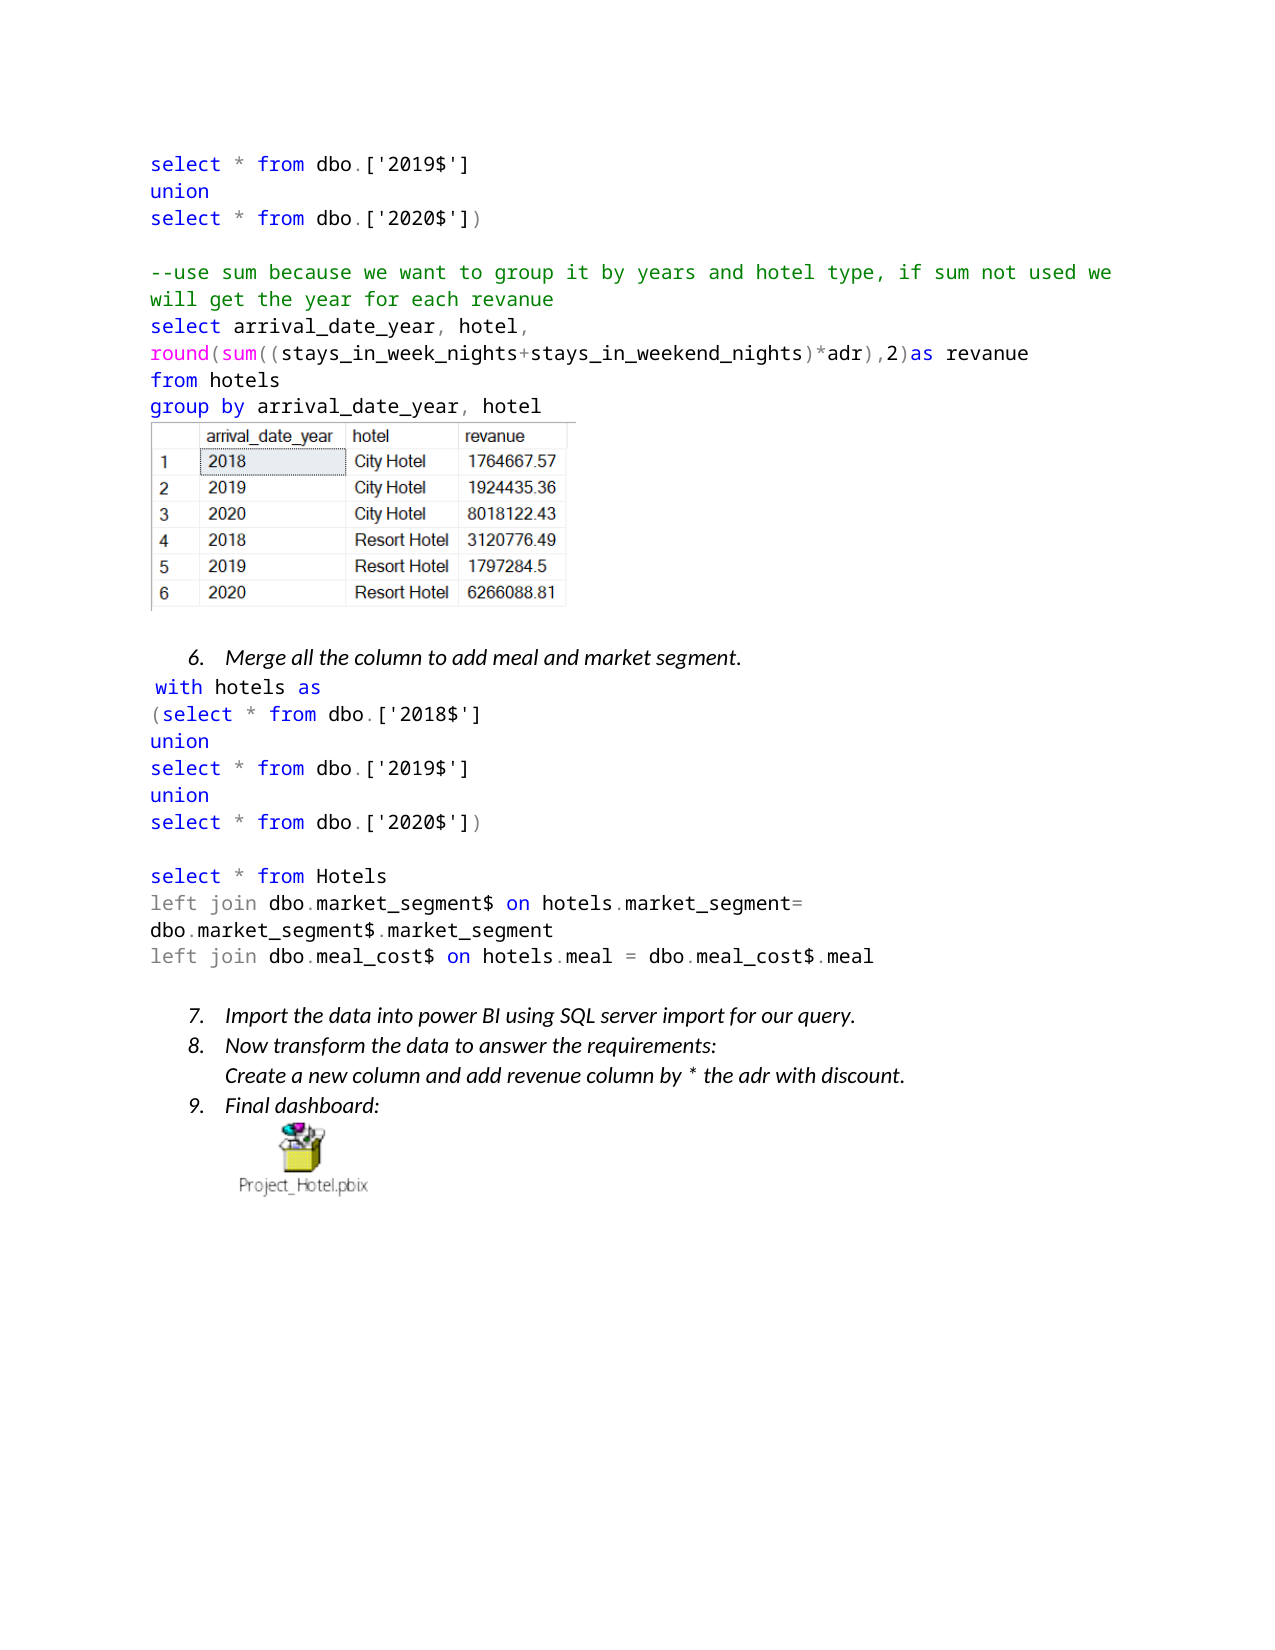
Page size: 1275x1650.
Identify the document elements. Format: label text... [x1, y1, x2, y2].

text group by arrival_date_year, hotel [150, 393, 1125, 420]
text select * from dbo.['2019$'] [150, 150, 1125, 177]
text from hotels [150, 366, 1125, 393]
text --use sum because we want to group it by years and hotel type, if sum not used we will get the year for each revanue [150, 258, 1125, 312]
list Now transform the data to answer the requirements: [187, 1031, 1125, 1059]
text select arrival_date_year, hotel, [150, 312, 1125, 339]
list Create a new column and add revenue column by * the adr with discount. [225, 1061, 1125, 1089]
text select * from dbo.['2020$']) [150, 204, 1125, 231]
text select * from dbo.['2019$'] [150, 754, 1125, 781]
text left join dbo.meal_cost$ on hotels.meal = dbo.meal_cost$.meal [150, 943, 1125, 970]
text union [150, 727, 1125, 754]
text left join dbo.market_segment$ on hotels.market_segment= dbo.market_segment$.market_segment [150, 889, 1125, 943]
text round(sum((stays_in_week_nights+stays_in_weekend_nights)*adr),2)as revanue [150, 339, 1125, 366]
list Final dashboard: [187, 1092, 1125, 1119]
text union [150, 177, 1125, 204]
text with hotels as [150, 673, 1125, 700]
list Merge all the column to add meal and market segment. [187, 643, 1125, 671]
list Import the data into power BI using SQL server import for our query. [187, 1001, 1125, 1029]
text select * from Hotels [150, 862, 1125, 889]
text select * from dbo.['2020$']) [150, 808, 1125, 835]
text (select * from dbo.['2018$'] [150, 700, 1125, 727]
picture [150, 421, 577, 611]
text union [150, 781, 1125, 808]
